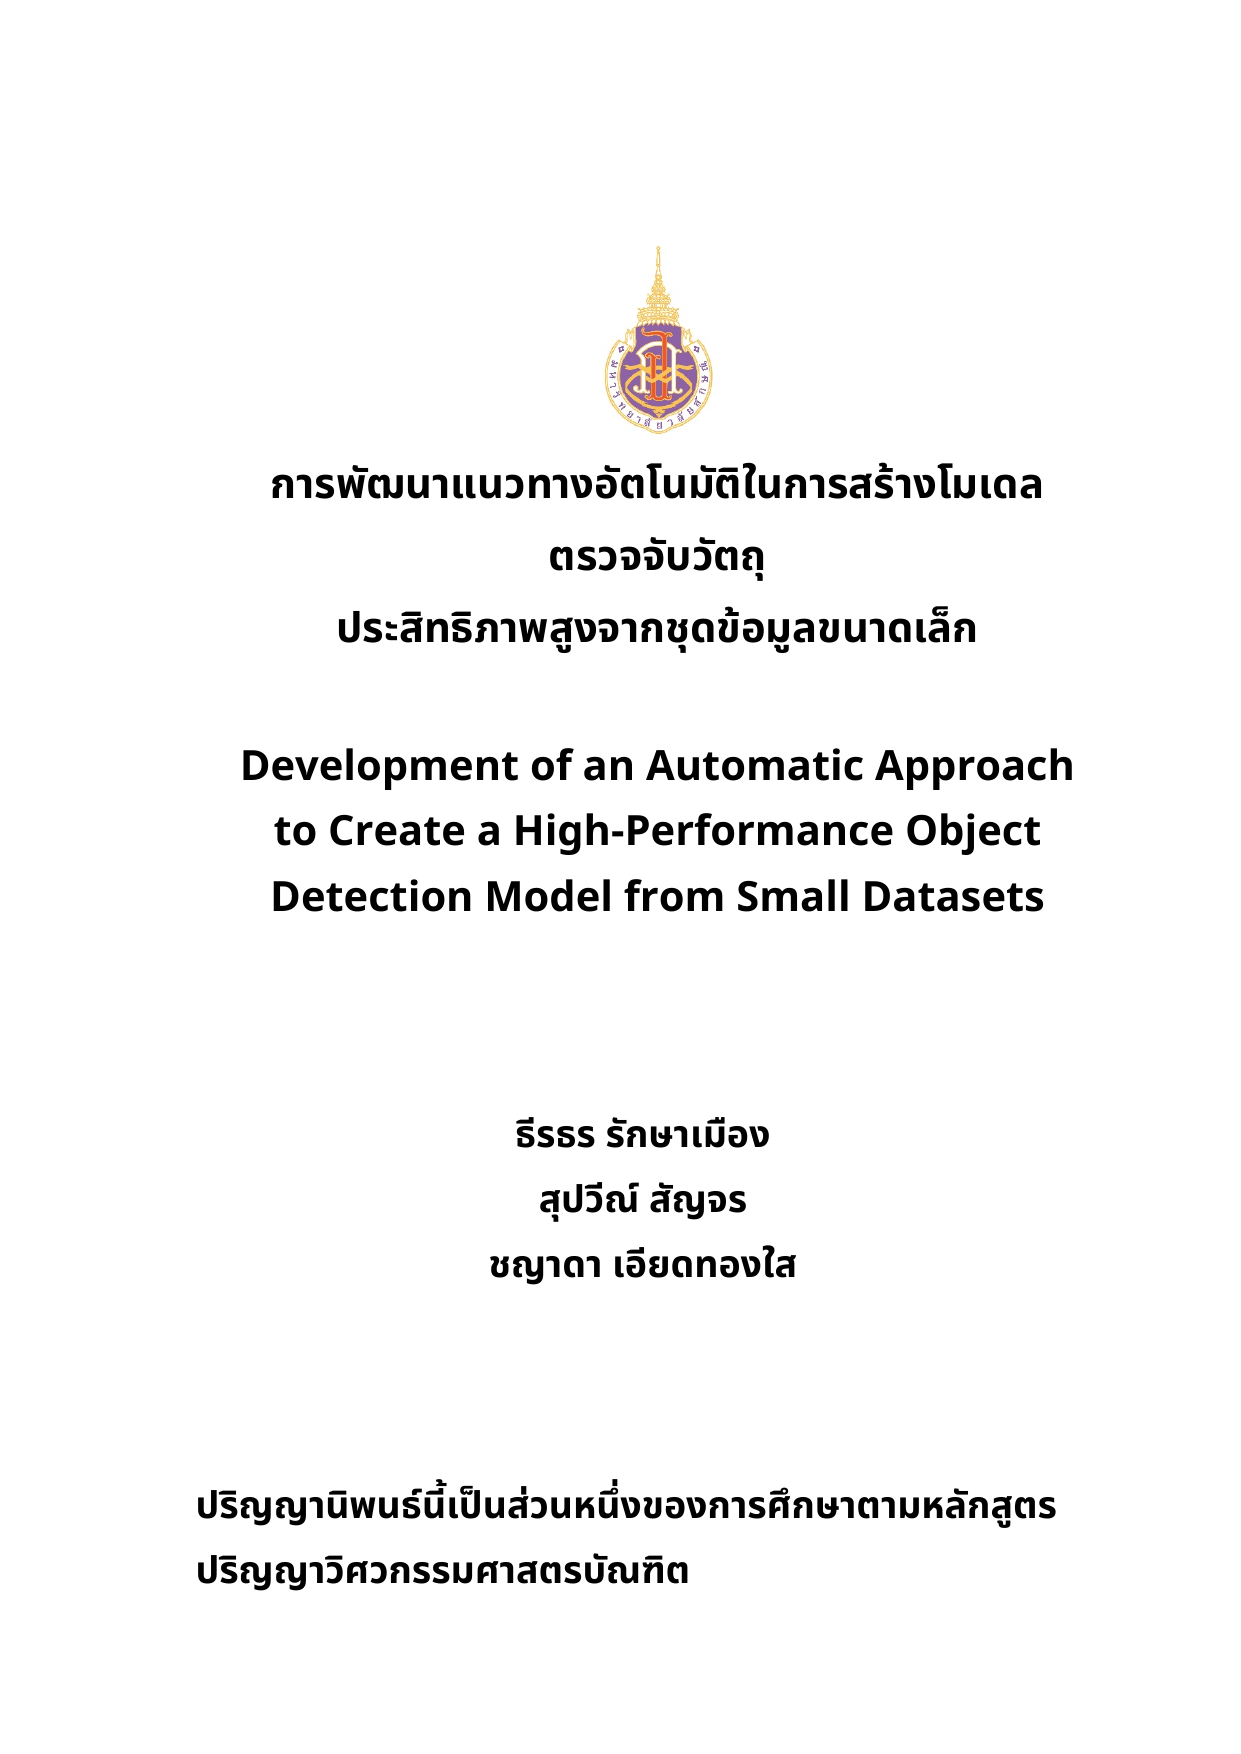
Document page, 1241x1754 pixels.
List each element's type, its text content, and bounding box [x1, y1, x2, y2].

text ธีรธร รักษาเมือง [195, 1107, 1090, 1164]
text ประสิทธิภาพสูงจากชุดข้อมูลขนาดเล็ก [225, 598, 1090, 661]
text ปริญญานิพนธ์นี้เป็นส่วนหนึ่งของการศึกษาตามหลักสูตรปริญญาวิศวกรรมศาสตรบัณฑิต [195, 1479, 1090, 1601]
picture [579, 225, 737, 450]
text Development of an Automatic Approach to Create a High-Performance Object Detection Model from Small Datasets [225, 736, 1090, 923]
text การพัฒนาแนวทางอัตโนมัติในการสร้างโมเดลตรวจจับวัตถุ [225, 454, 1090, 589]
text สุปวีณ์ สัญจร [195, 1173, 1090, 1229]
text ชญาดา เอียดทองใส [195, 1238, 1090, 1294]
